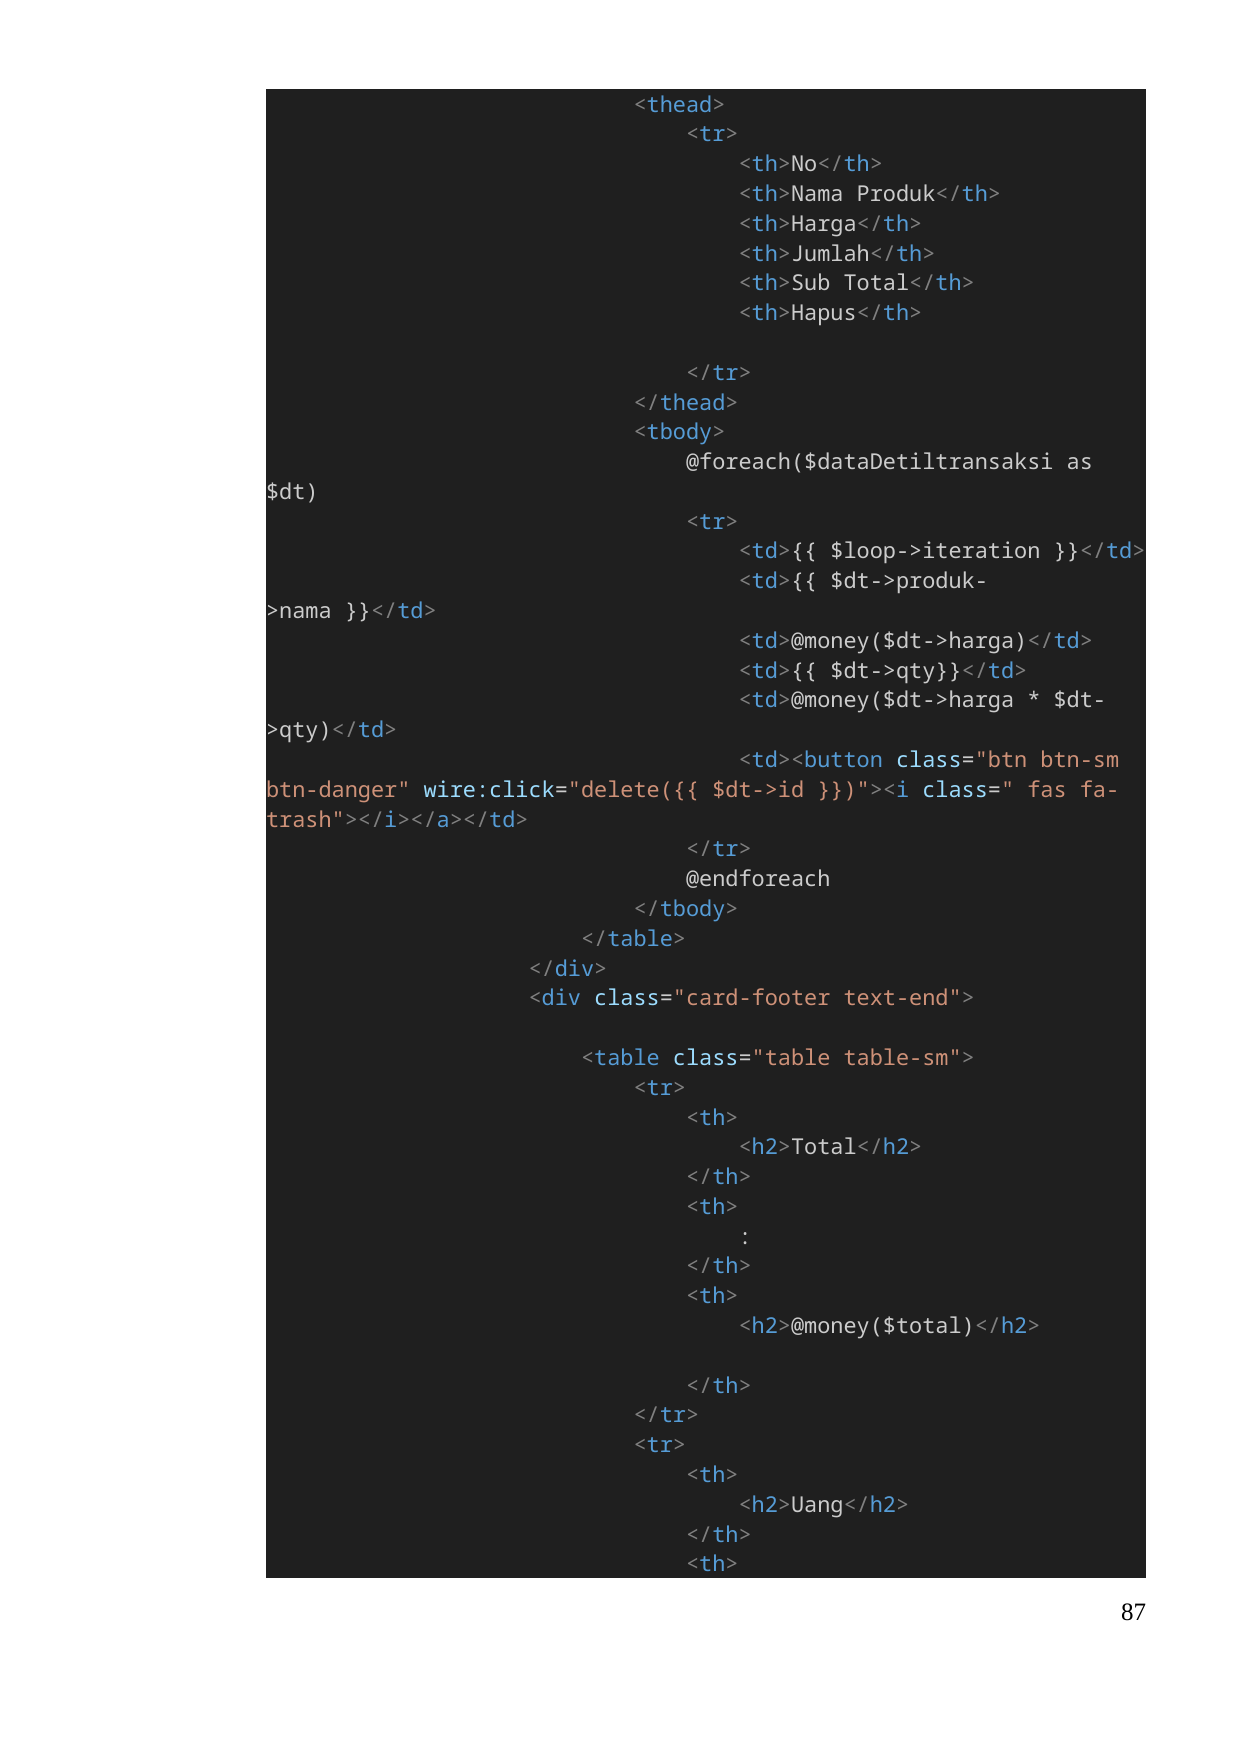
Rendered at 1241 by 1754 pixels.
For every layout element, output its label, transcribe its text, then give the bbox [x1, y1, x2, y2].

text <tr> [266, 506, 1146, 536]
text </th> [266, 1161, 1146, 1191]
text <th>Sub Total</th> [266, 267, 1146, 297]
text <th>Harga</th> [266, 208, 1146, 238]
text <td>{{ $dt->qty}}</td> [266, 655, 1146, 684]
text </th> [266, 1251, 1146, 1280]
text <td>{{ $dt->produk->nama }}</td> [266, 565, 1146, 625]
text <tbody> [266, 416, 1146, 446]
text </tr> [266, 833, 1146, 863]
text </tbody> [266, 893, 1146, 923]
text <tr> [266, 1429, 1146, 1459]
text <th>No</th> [266, 148, 1146, 178]
text <td>@money($dt->harga)</td> [266, 625, 1146, 655]
text <td>@money($dt->harga * $dt->qty)</td> [266, 684, 1146, 744]
text <th> [266, 1102, 1146, 1131]
text <thead> [266, 89, 1146, 118]
text </div> [266, 953, 1146, 982]
text <th> [266, 1191, 1146, 1221]
text </tr> [266, 357, 1146, 387]
text @foreach($dataDetiltransaksi as $dt) [266, 446, 1146, 506]
text </th> [266, 1519, 1146, 1548]
text @endforeach [266, 863, 1146, 893]
text <th> [266, 1459, 1146, 1489]
text <th>Jumlah</th> [266, 238, 1146, 267]
text </th> [266, 1370, 1146, 1399]
text <h2>Total</h2> [266, 1131, 1146, 1161]
text </tr> [266, 1399, 1146, 1429]
text <tr> [266, 118, 1146, 148]
text </thead> [266, 387, 1146, 416]
text <tr> [266, 1072, 1146, 1102]
text <th> [266, 1280, 1146, 1310]
text <td><button class="btn btn-sm btn-danger" wire:click="delete({{ $dt->id }})"><i class=" fas fa-trash"></i></a></td> [266, 744, 1146, 833]
text <table class="table table-sm"> [266, 1042, 1146, 1072]
text <h2>@money($total)</h2> [266, 1310, 1146, 1340]
text : [266, 1221, 1146, 1251]
text <td>{{ $loop->iteration }}</td> [266, 536, 1146, 565]
text <h2>Uang</h2> [266, 1489, 1146, 1519]
text </table> [266, 923, 1146, 953]
text <th>Hapus</th> [266, 297, 1146, 327]
text <th> [266, 1548, 1146, 1578]
text <th>Nama Produk</th> [266, 178, 1146, 208]
text <div class="card-footer text-end"> [266, 982, 1146, 1012]
